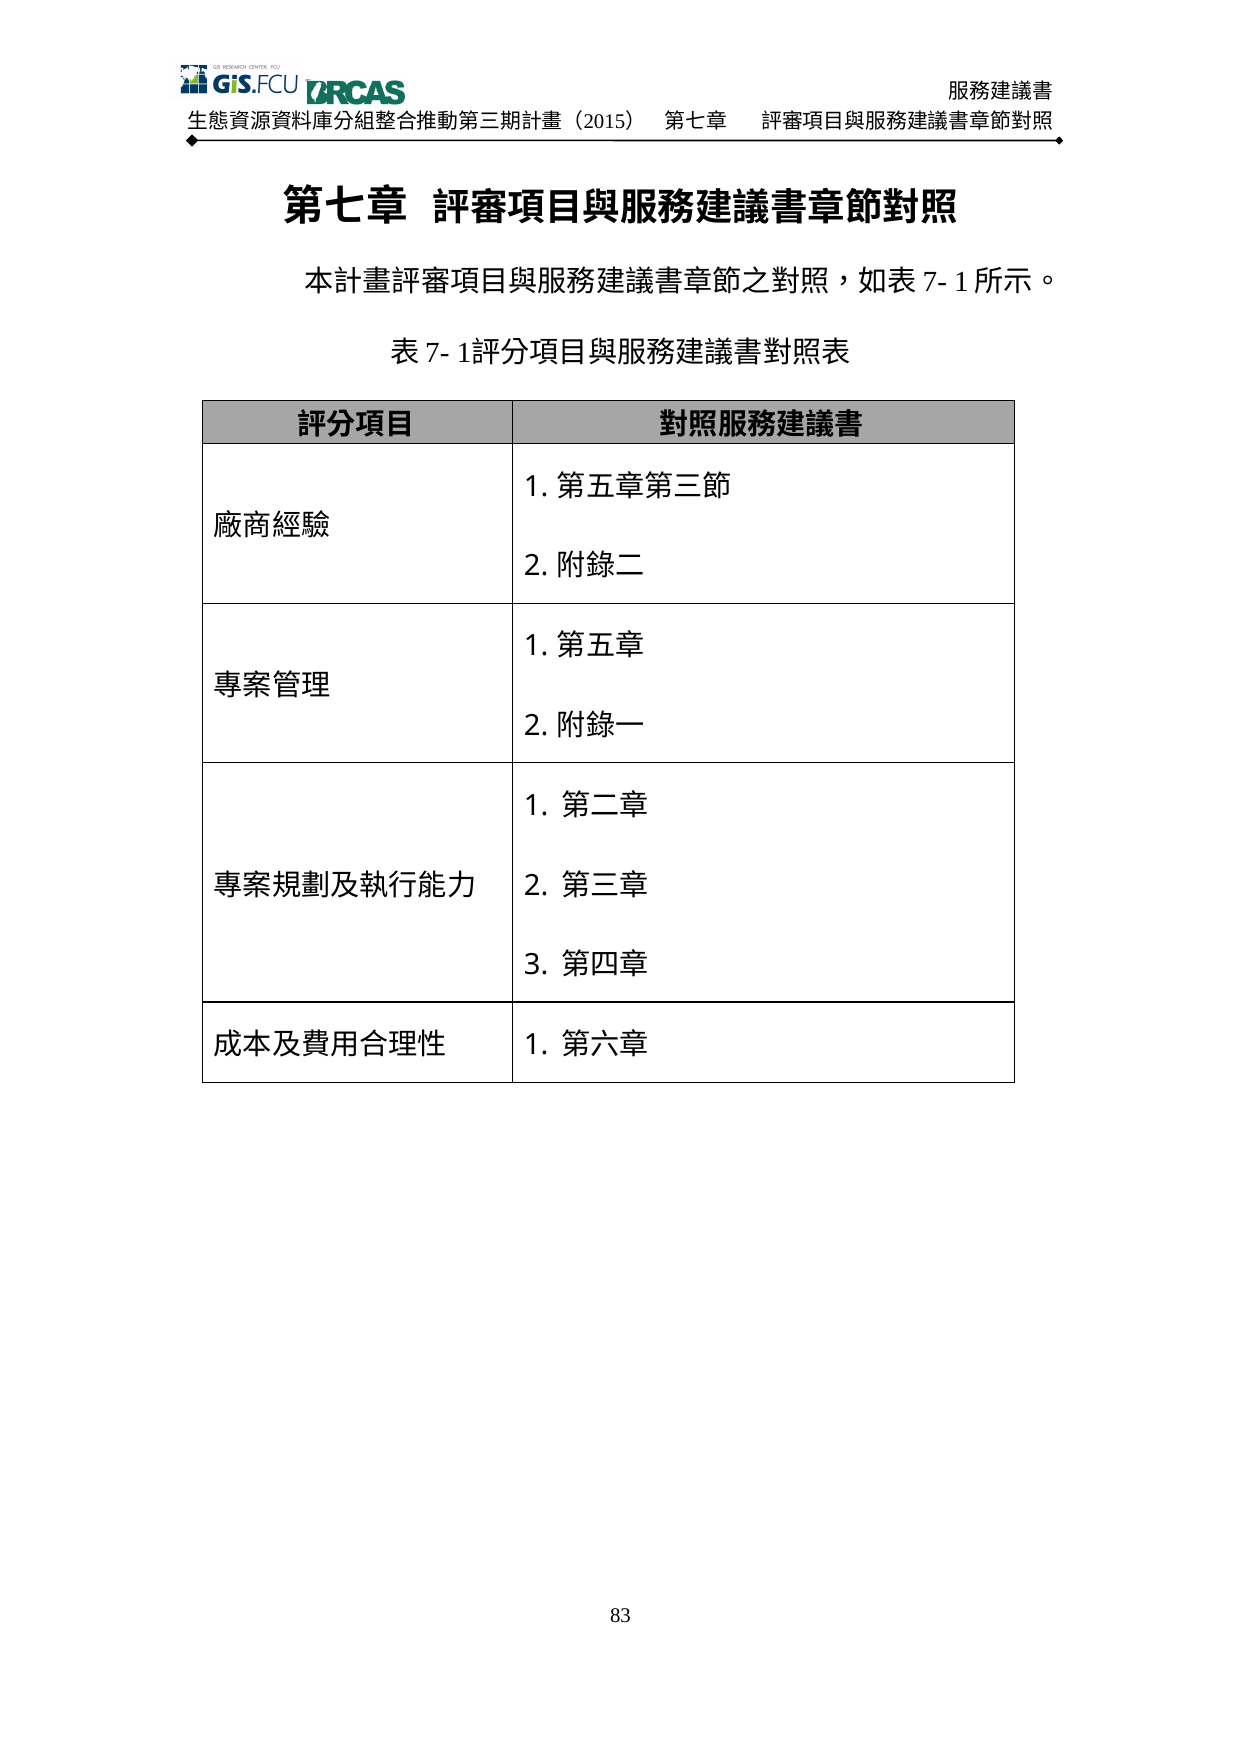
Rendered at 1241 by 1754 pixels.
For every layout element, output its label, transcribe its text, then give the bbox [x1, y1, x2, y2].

table_cell 第六章 [513, 1003, 1014, 1082]
picture [167, 57, 304, 100]
text 本計畫評審項目與服務建議書章節之對照，如表7- 1所示。 [246, 258, 1053, 300]
table_header 評分項目 [203, 401, 512, 443]
table_header 對照服務建議書 [513, 401, 1014, 443]
picture [305, 79, 407, 106]
table_cell 專案規劃及執行能力 [203, 763, 512, 1001]
text 表7- 1評分項目與服務建議書對照表 [187, 329, 1053, 371]
table_cell 成本及費用合理性 [203, 1003, 512, 1082]
table_cell 廠商經驗 [203, 444, 512, 602]
table_cell 第五章第三節 附錄二 [513, 444, 1014, 602]
table_cell 專案管理 [203, 604, 512, 762]
table_cell 第二章 第三章 第四章 [513, 763, 1014, 1001]
table_cell 第五章 附錄一 [513, 604, 1014, 762]
list 評審項目與服務建議書章節對照 [187, 187, 1053, 229]
